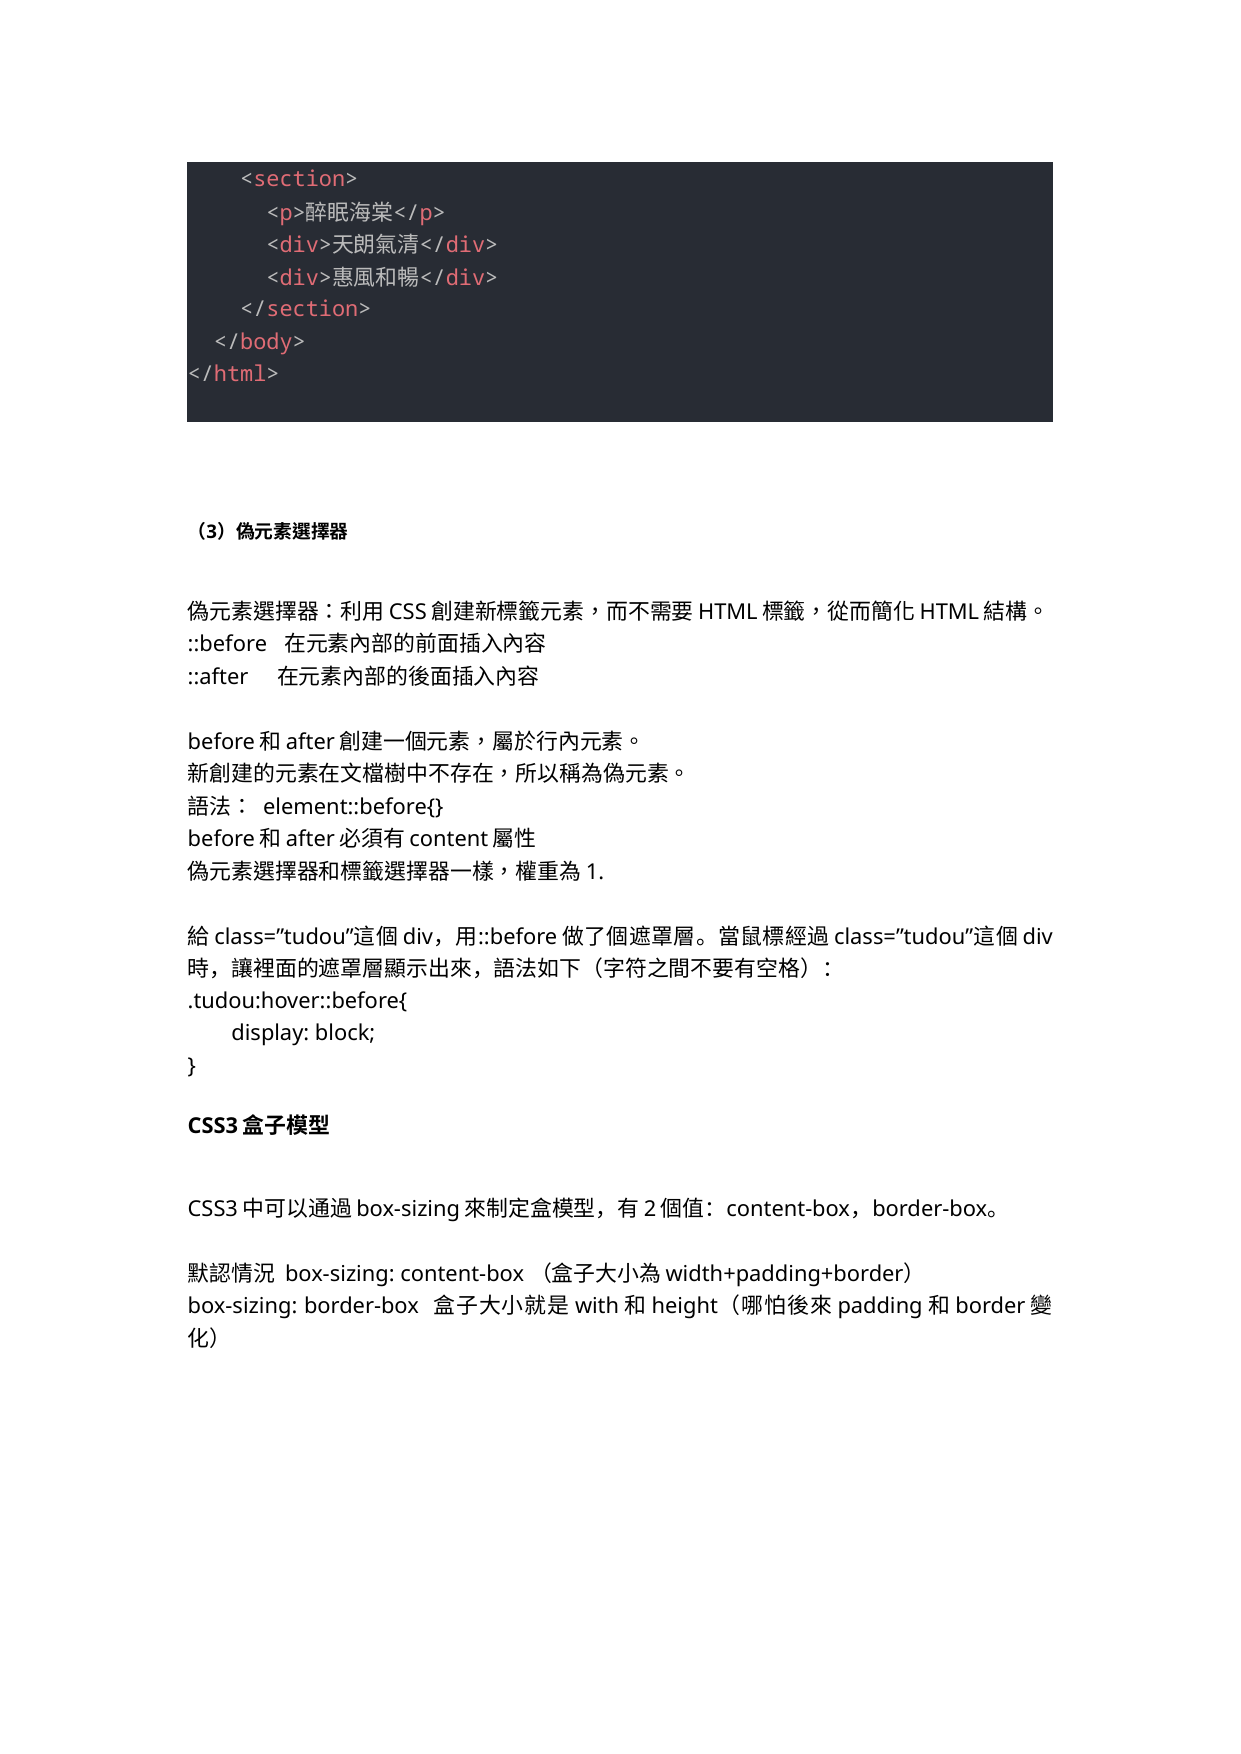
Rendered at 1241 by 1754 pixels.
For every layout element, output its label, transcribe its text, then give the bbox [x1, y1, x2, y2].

text </body> [187, 324, 1053, 357]
text 默認情況 box-sizing: content-box （盒子大小為width+padding+border） [187, 1256, 1053, 1288]
text 偽元素選擇器和標籤選擇器一樣，權重為1. [187, 853, 1053, 886]
text 新創建的元素在文檔樹中不存在，所以稱為偽元素。 [187, 756, 1053, 788]
text CSS3中可以通過box-sizing來制定盒模型，有2個值：content-box，border-box。 [187, 1191, 1053, 1223]
text ::before 在元素內部的前面插入內容 [187, 626, 1053, 658]
subtitle CSS3盒子模型 [187, 1108, 1053, 1141]
text 偽元素選擇器：利用CSS創建新標籤元素，而不需要HTML標籤，從而簡化HTML結構。 [187, 593, 1053, 626]
text 語法： element::before{} [187, 788, 1053, 821]
text ::after 在元素內部的後面插入內容 [187, 658, 1053, 691]
text </html> [187, 357, 1053, 389]
text <p>醉眠海棠</p> [187, 194, 1053, 227]
text 給class=”tudou”這個div，用::before做了個遮罩層。當鼠標經過class=”tudou”這個div時，讓裡面的遮罩層顯示出來，語法如下（字符之間不要有空格）： [187, 918, 1053, 983]
text } [187, 1048, 1053, 1081]
text box-sizing: border-box 盒子大小就是with和height（哪怕後來padding和border變化） [187, 1288, 1053, 1353]
text before和after創建一個元素，屬於行內元素。 [187, 723, 1053, 756]
subtitle （3）偽元素選擇器 [187, 514, 1053, 547]
text <section> [187, 162, 1053, 194]
text <div>惠風和暢</div> [187, 259, 1053, 292]
text before和after必須有content屬性 [187, 821, 1053, 853]
text </section> [187, 292, 1053, 324]
text display: block; [187, 1016, 1053, 1048]
text <div>天朗氣清</div> [187, 227, 1053, 259]
text .tudou:hover::before{ [187, 983, 1053, 1016]
